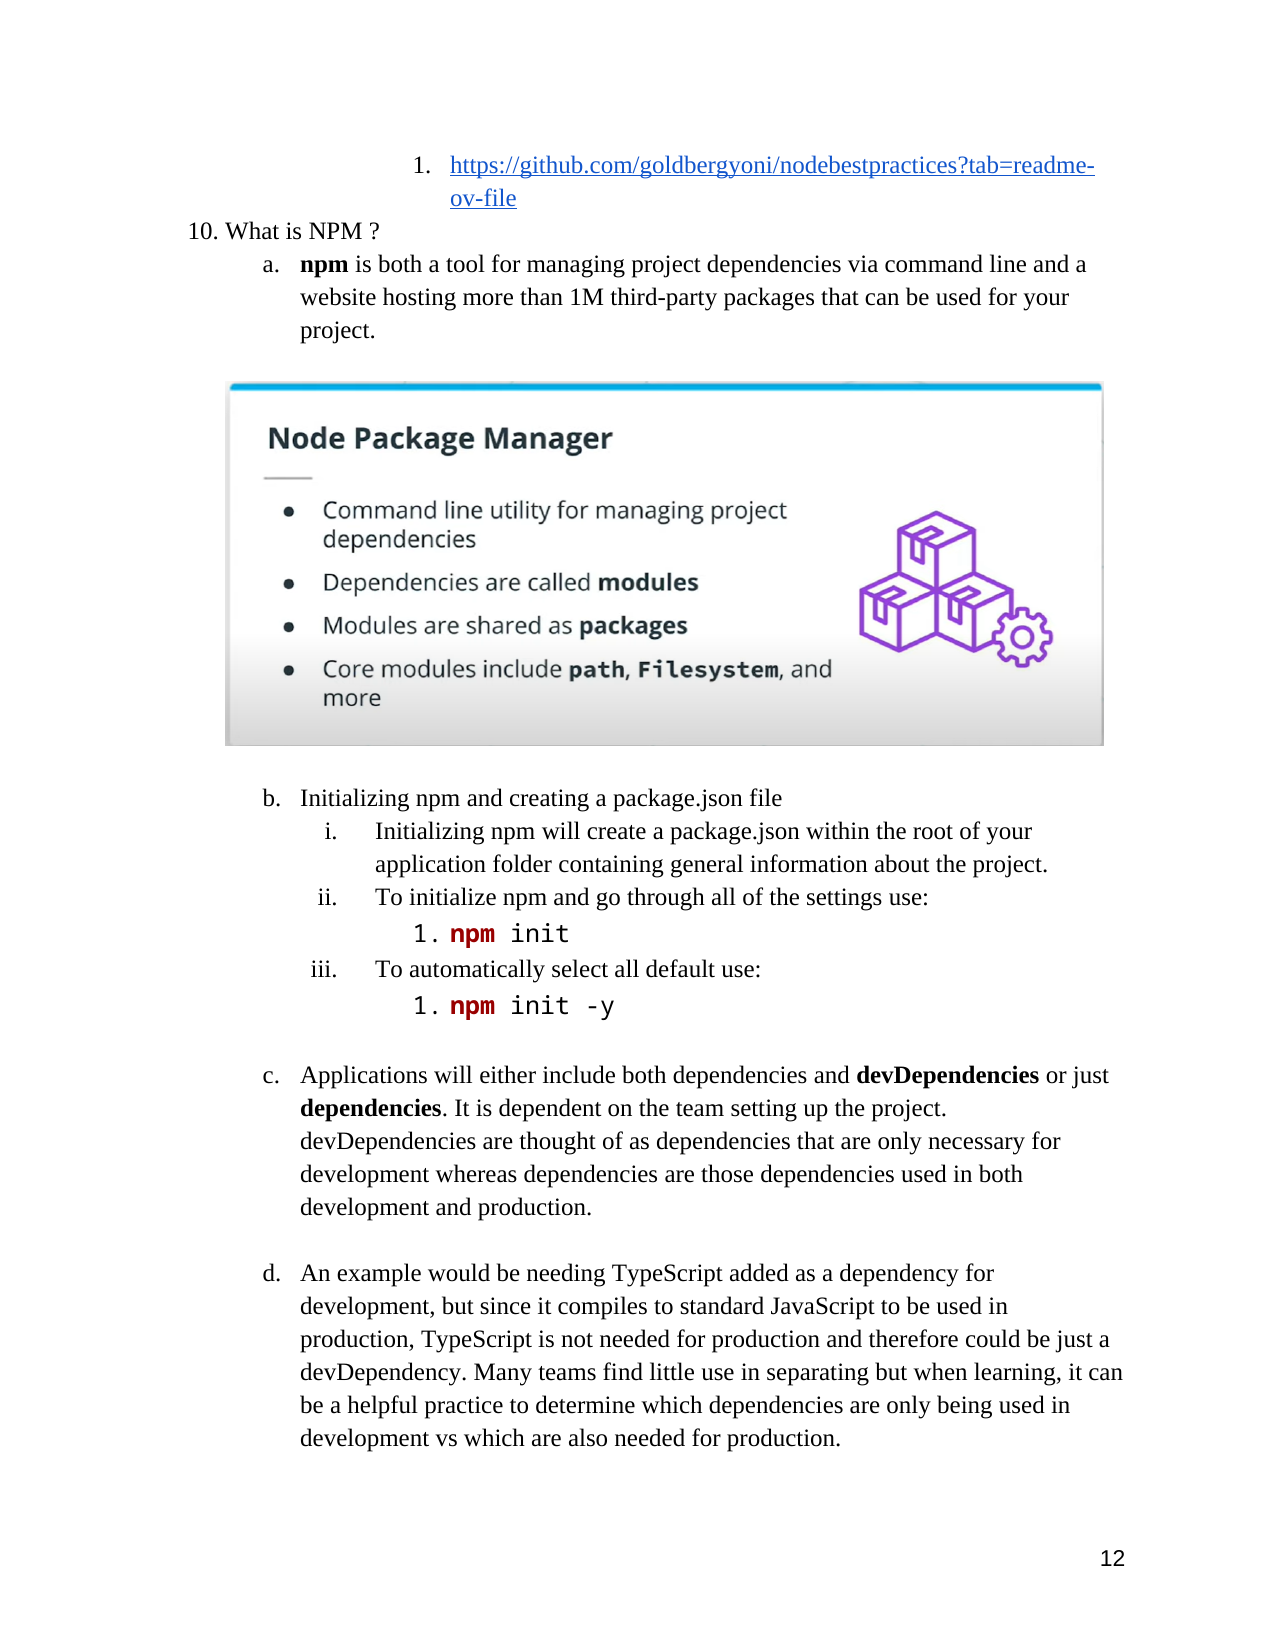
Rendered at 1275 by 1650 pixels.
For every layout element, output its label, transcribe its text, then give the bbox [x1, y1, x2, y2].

picture [225, 381, 1104, 746]
list To automatically select all default use: [337, 954, 1125, 983]
list What is NPM ? [187, 216, 1125, 245]
list An example would be needing TypeScript added as a dependency for development, but since it compiles to standard JavaScript to be used in production, TypeScript is not needed for production and therefore could be just a devDependency. Many teams find little use in separating but when learning, it can be a helpful practice to determine which dependencies are only being used in development vs which are also needed for production. [262, 1258, 1125, 1452]
list Initializing npm and creating a package.json file [262, 783, 1125, 812]
list npm is both a tool for managing project dependencies via command line and a website hosting more than 1M third-party packages that can be used for your project. [262, 249, 1125, 344]
list Initializing npm will create a package.json within the root of your application folder containing general information about the project. [337, 816, 1125, 878]
list npm init -y [412, 987, 1125, 1022]
list https://github.com/goldbergyoni/nodebestpractices?tab=readme-ov-file [412, 150, 1125, 212]
list Applications will either include both dependencies and devDependencies or just dependencies. It is dependent on the team setting up the project. devDependencies are thought of as dependencies that are only necessary for development whereas dependencies are those dependencies used in both development and production. [262, 1060, 1125, 1221]
list To initialize npm and go through all of the settings use: [337, 882, 1125, 911]
list npm init [412, 915, 1125, 949]
